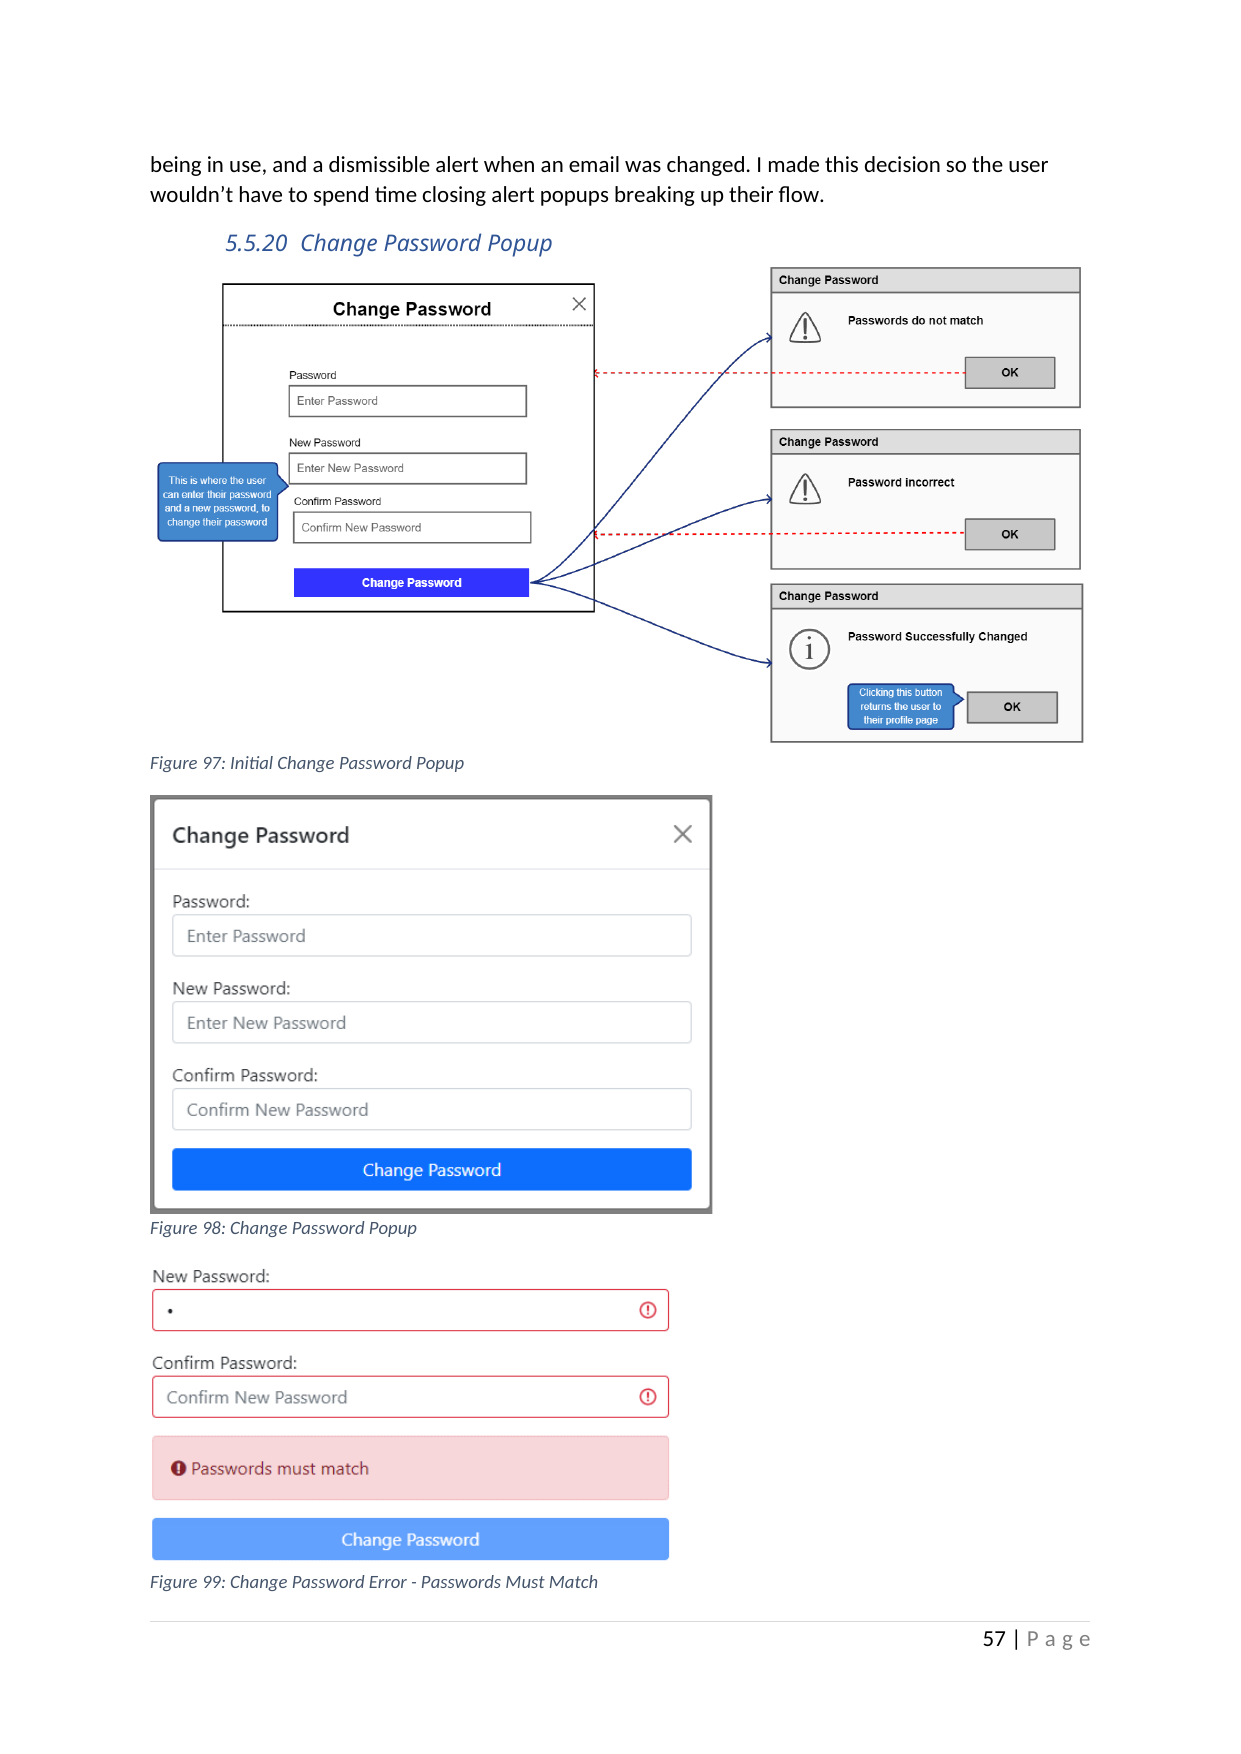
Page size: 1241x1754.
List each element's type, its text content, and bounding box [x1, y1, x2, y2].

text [150, 150, 1090, 208]
picture [150, 1260, 678, 1568]
subtitle Change Password Popup [225, 227, 1090, 258]
picture [150, 260, 1091, 750]
picture [150, 795, 713, 1214]
